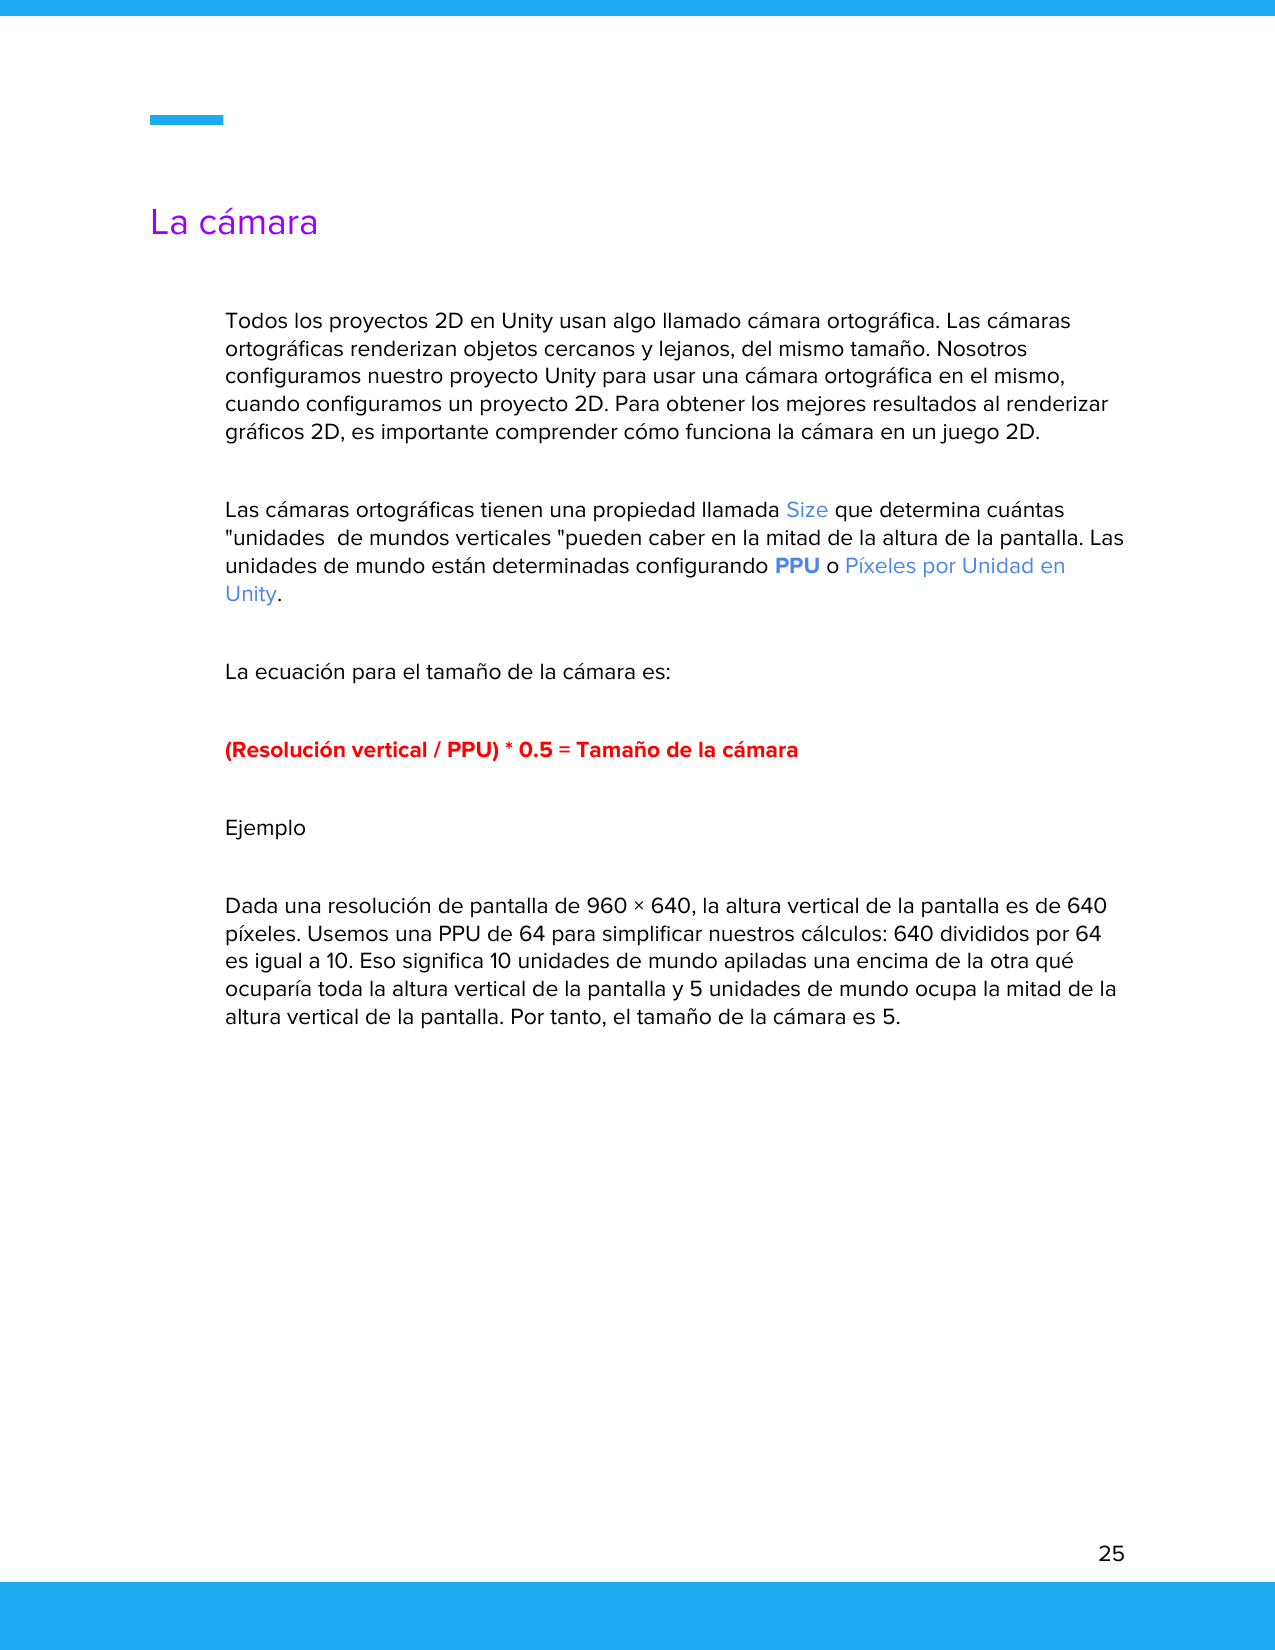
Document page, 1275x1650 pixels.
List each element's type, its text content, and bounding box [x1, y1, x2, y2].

picture [0, 0, 1275, 16]
picture [150, 115, 224, 125]
text Ejemplo [150, 814, 1125, 842]
text La ecuación para el tamaño de la cámara es: [150, 658, 1125, 686]
subtitle La cámara [150, 200, 1125, 246]
text Dada una resolución de pantalla de 960 × 640, la altura vertical de la pantalla es de 640 píxeles. Usemos una PPU de 64 para simplificar nuestros cálculos: 640 divididos por 64 es igual a 10. Eso significa 10 unidades de mundo apiladas una encima de la otra qué ocuparía toda la altura vertical de la pantalla y 5 unidades de mundo ocupa la mitad de la altura vertical de la pantalla. Por tanto, el tamaño de la cámara es 5. [225, 892, 1125, 1032]
text Todos los proyectos 2D en Unity usan algo llamado cámara ortográfica. Las cámaras ortográficas renderizan objetos cercanos y lejanos, del mismo tamaño. Nosotros configuramos nuestro proyecto Unity para usar una cámara ortográfica en el mismo, cuando configuramos un proyecto 2D. Para obtener los mejores resultados al renderizar gráficos 2D, es importante comprender cómo funciona la cámara en un juego 2D. [225, 307, 1125, 447]
text (Resolución vertical / PPU) * 0.5 = Tamaño de la cámara [150, 736, 1125, 764]
picture [0, 1582, 1275, 1650]
text Las cámaras ortográficas tienen una propiedad llamada Size que determina cuántas "unidades de mundos verticales "pueden caber en la mitad de la altura de la pantalla. Las unidades de mundo están determinadas configurando PPU o Píxeles por Unidad en Unity. [225, 497, 1125, 608]
